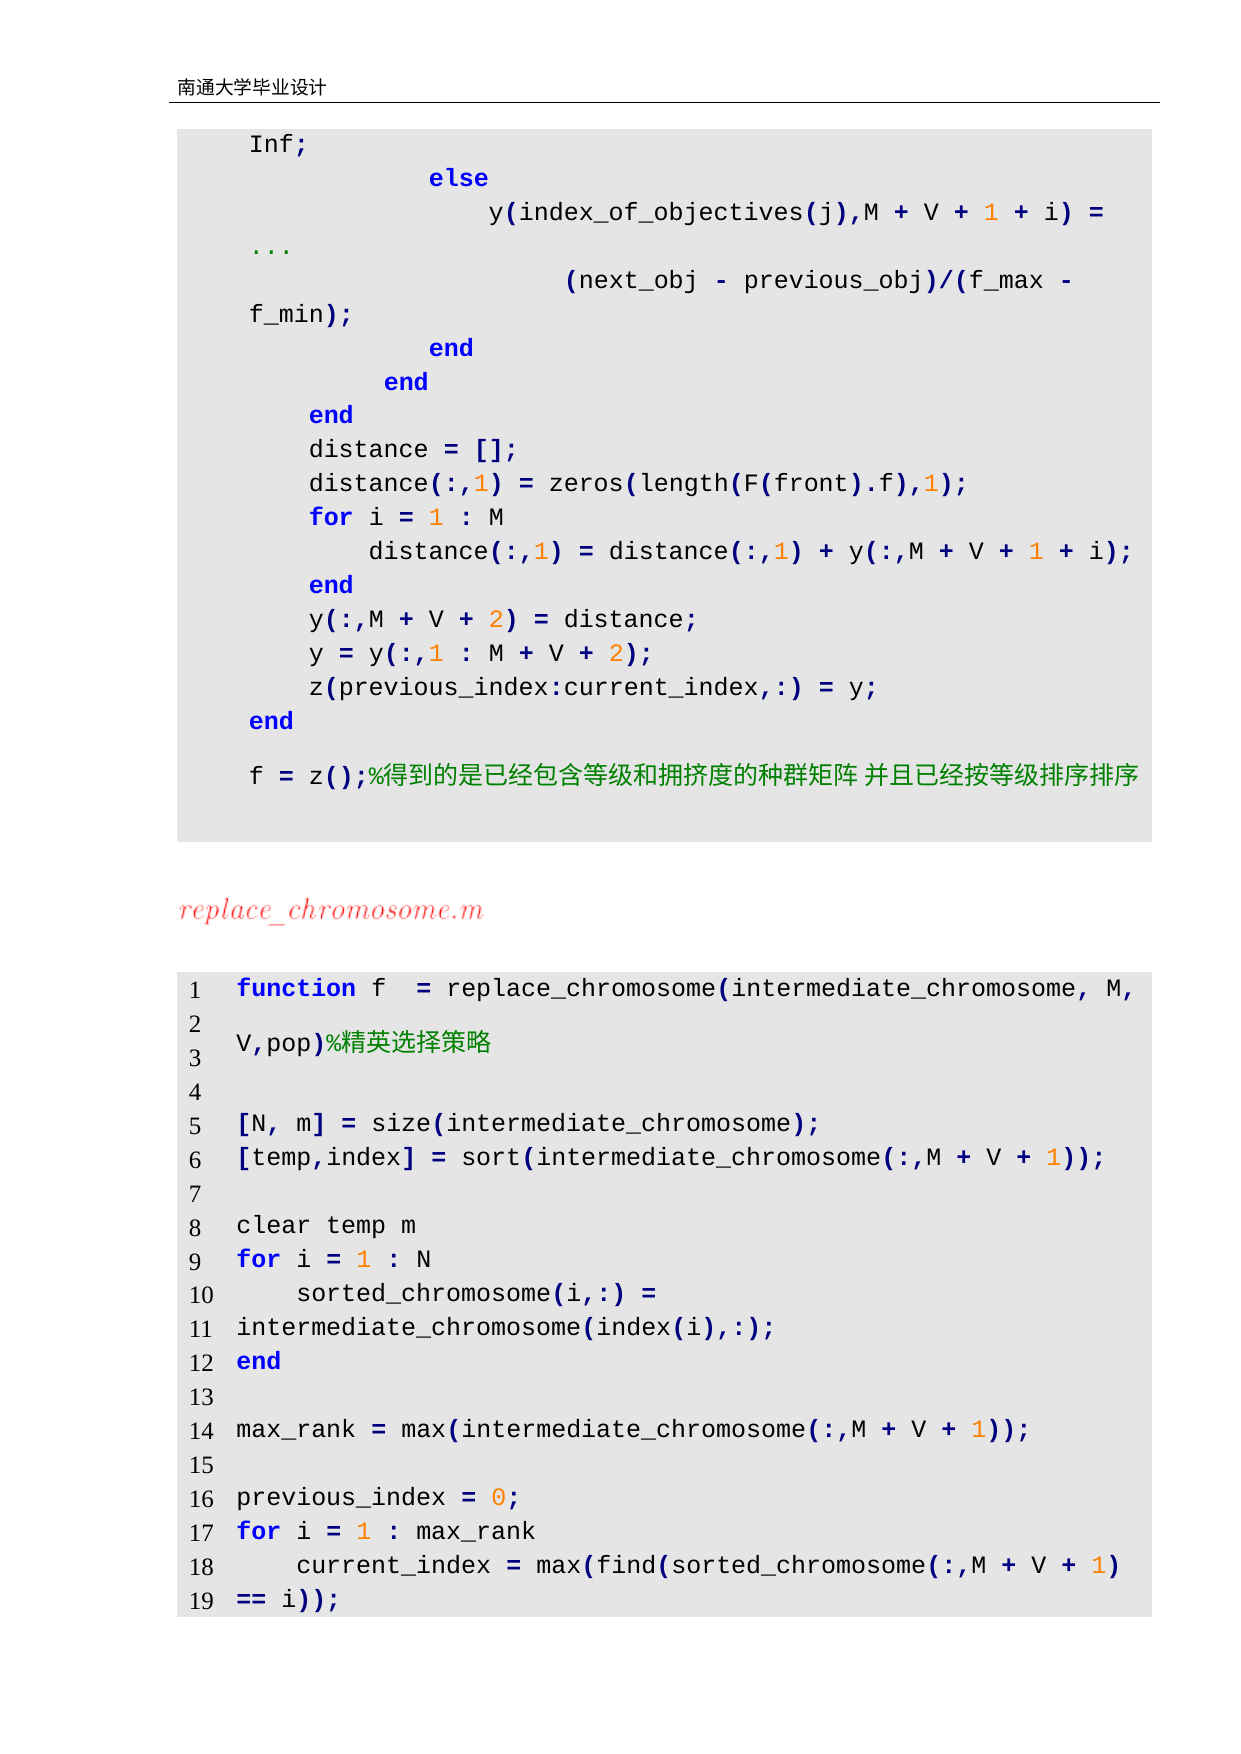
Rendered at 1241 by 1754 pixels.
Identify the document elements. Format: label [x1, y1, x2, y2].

table_header [177, 972, 225, 1617]
table_header [177, 129, 237, 842]
table_header [237, 129, 1152, 842]
table_header [225, 972, 1152, 1617]
